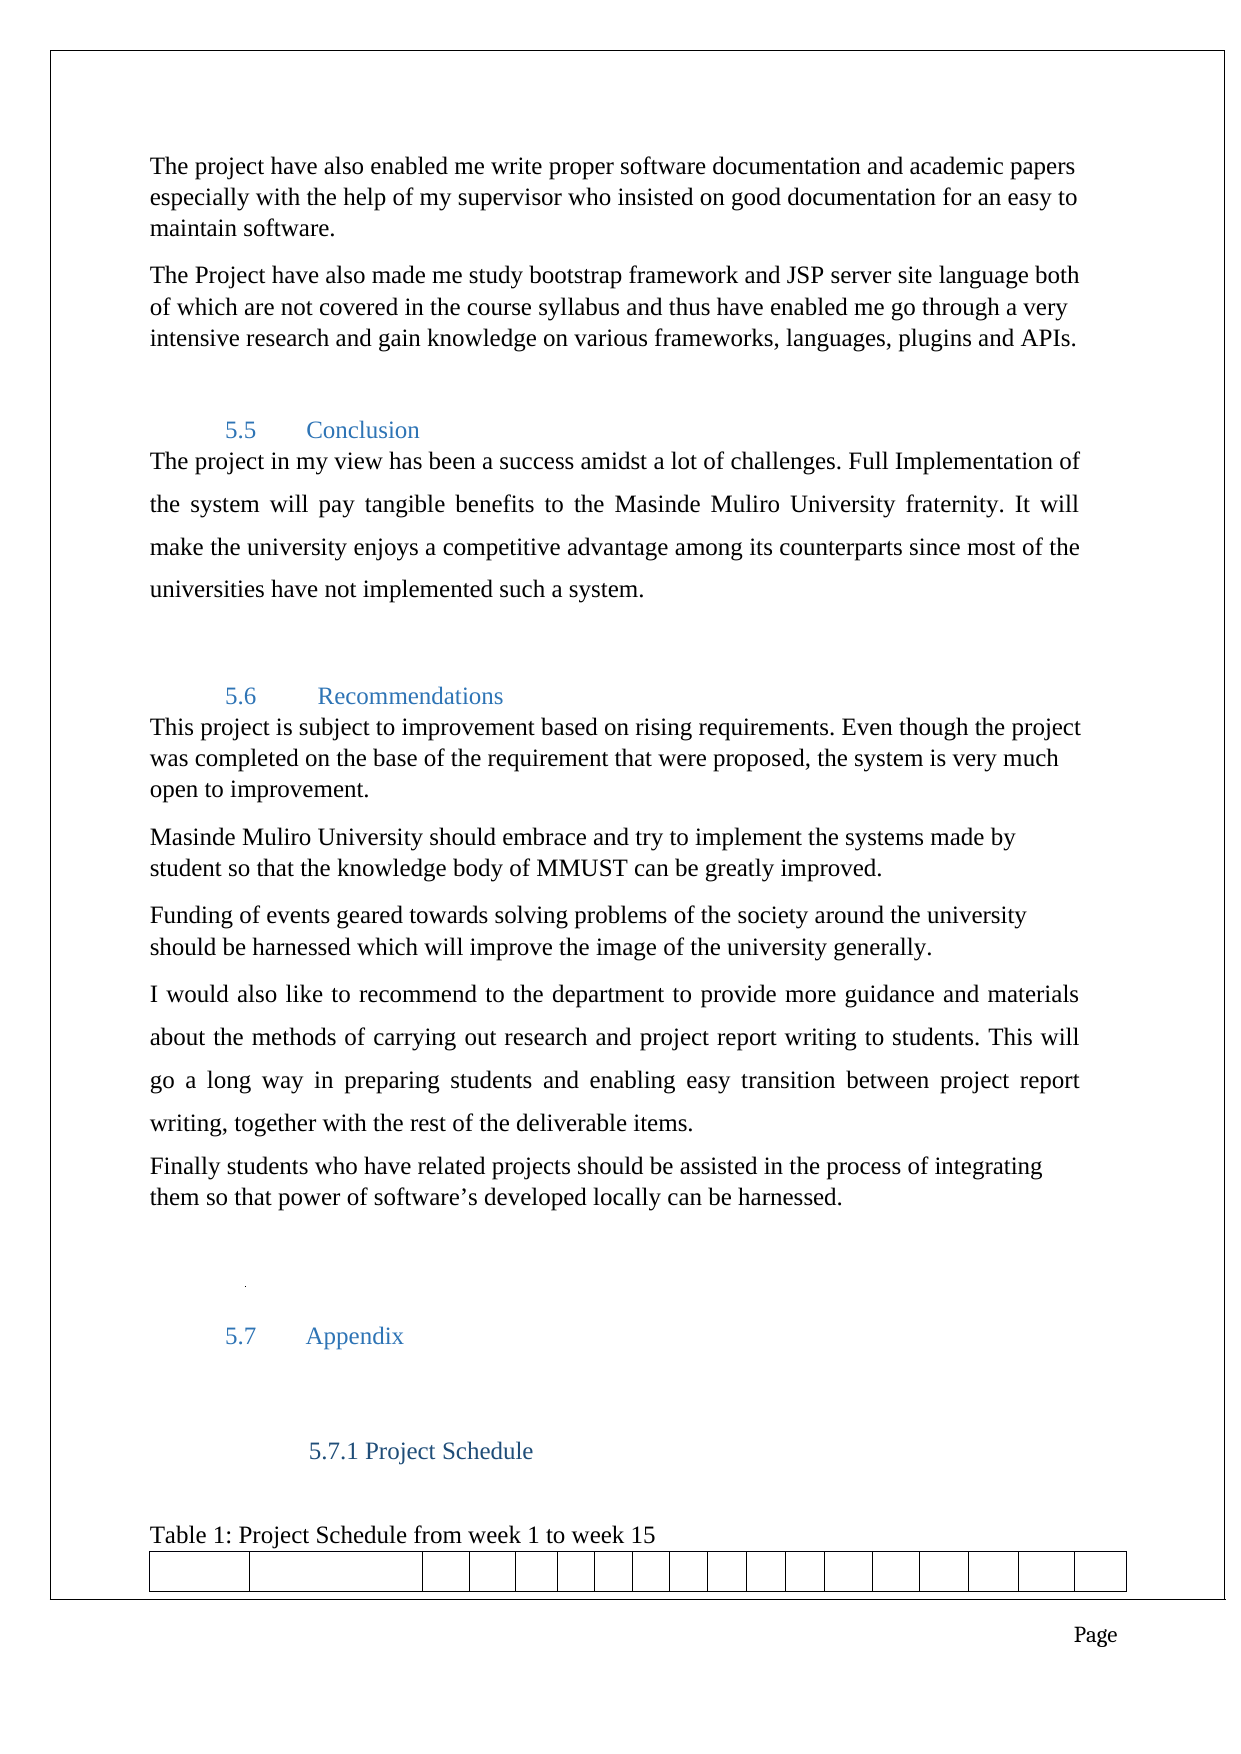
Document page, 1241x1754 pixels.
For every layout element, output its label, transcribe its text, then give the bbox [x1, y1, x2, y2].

table_header [633, 1552, 669, 1591]
text The project have also enabled me write proper software documentation and academic papers especially with the help of my supervisor who insisted on good documentation for an easy to maintain software. [149, 151, 1089, 242]
table_header [1075, 1552, 1126, 1591]
table_header [150, 1552, 249, 1591]
table_header [250, 1552, 422, 1591]
table_header [747, 1552, 785, 1591]
table_header [558, 1552, 594, 1591]
table_header [516, 1552, 557, 1591]
table_header [708, 1552, 746, 1591]
table_header [670, 1552, 707, 1591]
text This project is subject to improvement based on rising requirements. Even though the project was completed on the base of the requirement that were proposed, the system is very much open to improvement. [149, 712, 1089, 803]
table_header [873, 1552, 919, 1591]
text Masinde Muliro University should embrace and try to implement the systems made by student so that the knowledge body of MMUST can be greatly improved. [149, 822, 1089, 882]
subtitle 5.7 Appendix [150, 1321, 1090, 1349]
table_header [786, 1552, 824, 1591]
text The Project have also made me study bootstrap framework and JSP server site language both of which are not covered in the course syllabus and thus have enabled me go through a very intensive research and gain knowledge on various frameworks, languages, plugins and APIs. [149, 261, 1089, 351]
text Finally students who have related projects should be assisted in the process of integrating them so that power of software’s developed locally can be harnessed. [149, 1151, 1089, 1211]
table_header [920, 1552, 968, 1591]
table_header [470, 1552, 515, 1591]
subtitle 5.5 Conclusion [150, 415, 1090, 444]
text Funding of events geared towards solving problems of the society around the university should be harnessed which will improve the image of the university generally. [149, 901, 1089, 960]
subtitle 5.7.1 Project Schedule [150, 1436, 1090, 1464]
table_header [423, 1552, 469, 1591]
subtitle 5.6 Recommendations [150, 681, 1090, 710]
text Table 1: Project Schedule from week 1 to week 15 [149, 1520, 1089, 1548]
table_header [595, 1552, 632, 1591]
table_header [825, 1552, 872, 1591]
table_header [969, 1552, 1018, 1591]
table_header [1019, 1552, 1074, 1591]
text The project in my view has been a success amidst a lot of challenges. Full Implementation of the system will pay tangible benefits to the Masinde Muliro University fraternity. It will make the university enjoys a competitive advantage among its counterparts since most of the universities have not implemented such a system. [149, 446, 1081, 603]
text I would also like to recommend to the department to provide more guidance and materials about the methods of carrying out research and project report writing to students. This will go a long way in preparing students and enabling easy transition between project report writing, together with the rest of the deliverable items. [149, 979, 1081, 1137]
